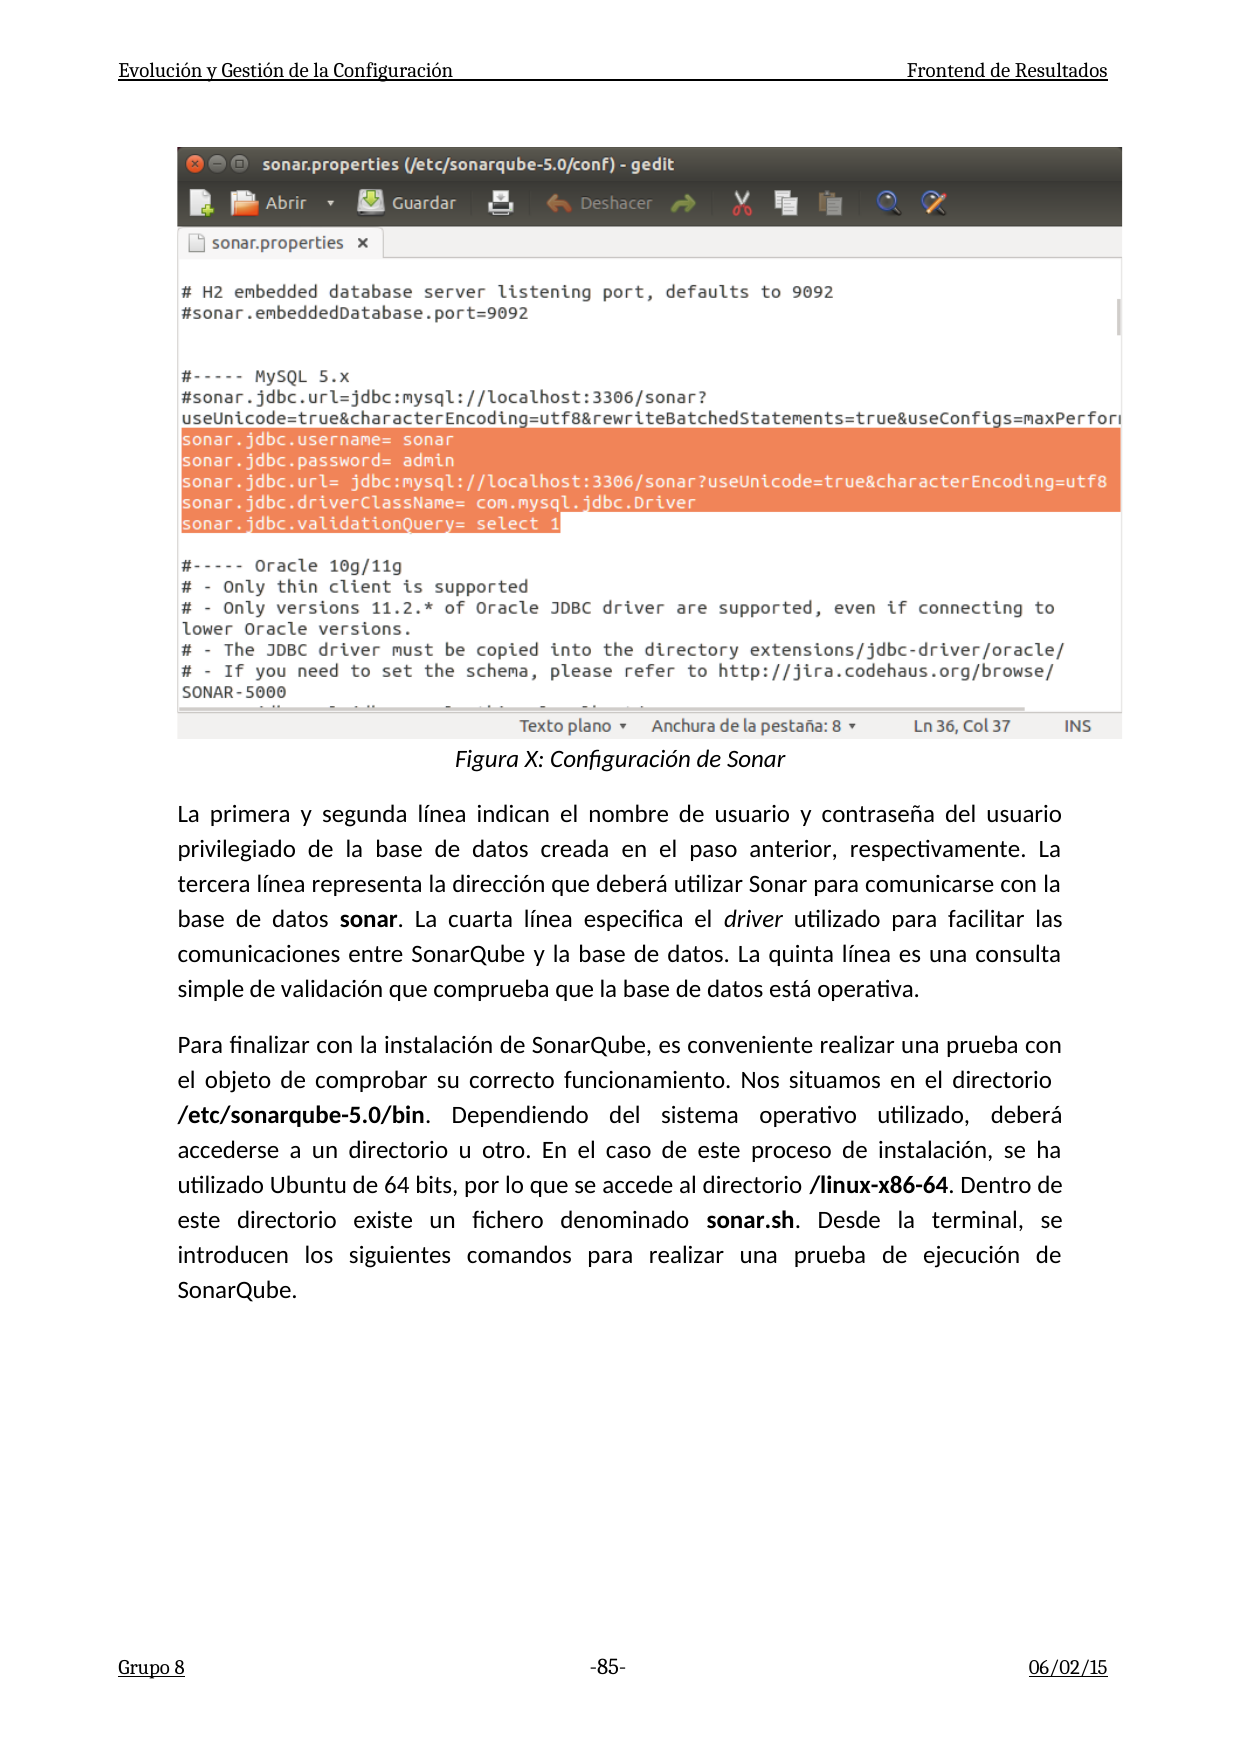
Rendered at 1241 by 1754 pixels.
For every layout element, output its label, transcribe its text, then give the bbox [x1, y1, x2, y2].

picture [177, 147, 1123, 739]
text Figura X: Configuración de Sonar [177, 743, 1063, 773]
text La primera y segunda línea indican el nombre de usuario y contraseña del usuario privilegiado de la base de datos creada en el paso anterior, respectivamente. La tercera línea representa la dirección que deberá utilizar Sonar para comunicarse con la base de datos sonar. La cuarta línea especifica el driver utilizado para facilitar las comunicaciones entre SonarQube y la base de datos. La quinta línea es una consulta simple de validación que comprueba que la base de datos está operativa. [177, 799, 1063, 1004]
text Para finalizar con la instalación de SonarQube, es conveniente realizar una prueba con el objeto de comprobar su correcto funcionamiento. Nos situamos en el directorio /etc/sonarqube-5.0/bin. Dependiendo del sistema operativo utilizado, deberá accederse a un directorio u otro. En el caso de este proceso de instalación, se ha utilizado Ubuntu de 64 bits, por lo que se accede al directorio /linux-x86-64. Dentro de este directorio existe un fichero denominado sonar.sh. Desde la terminal, se introducen los siguientes comandos para realizar una prueba de ejecución de SonarQube. [177, 1029, 1063, 1305]
